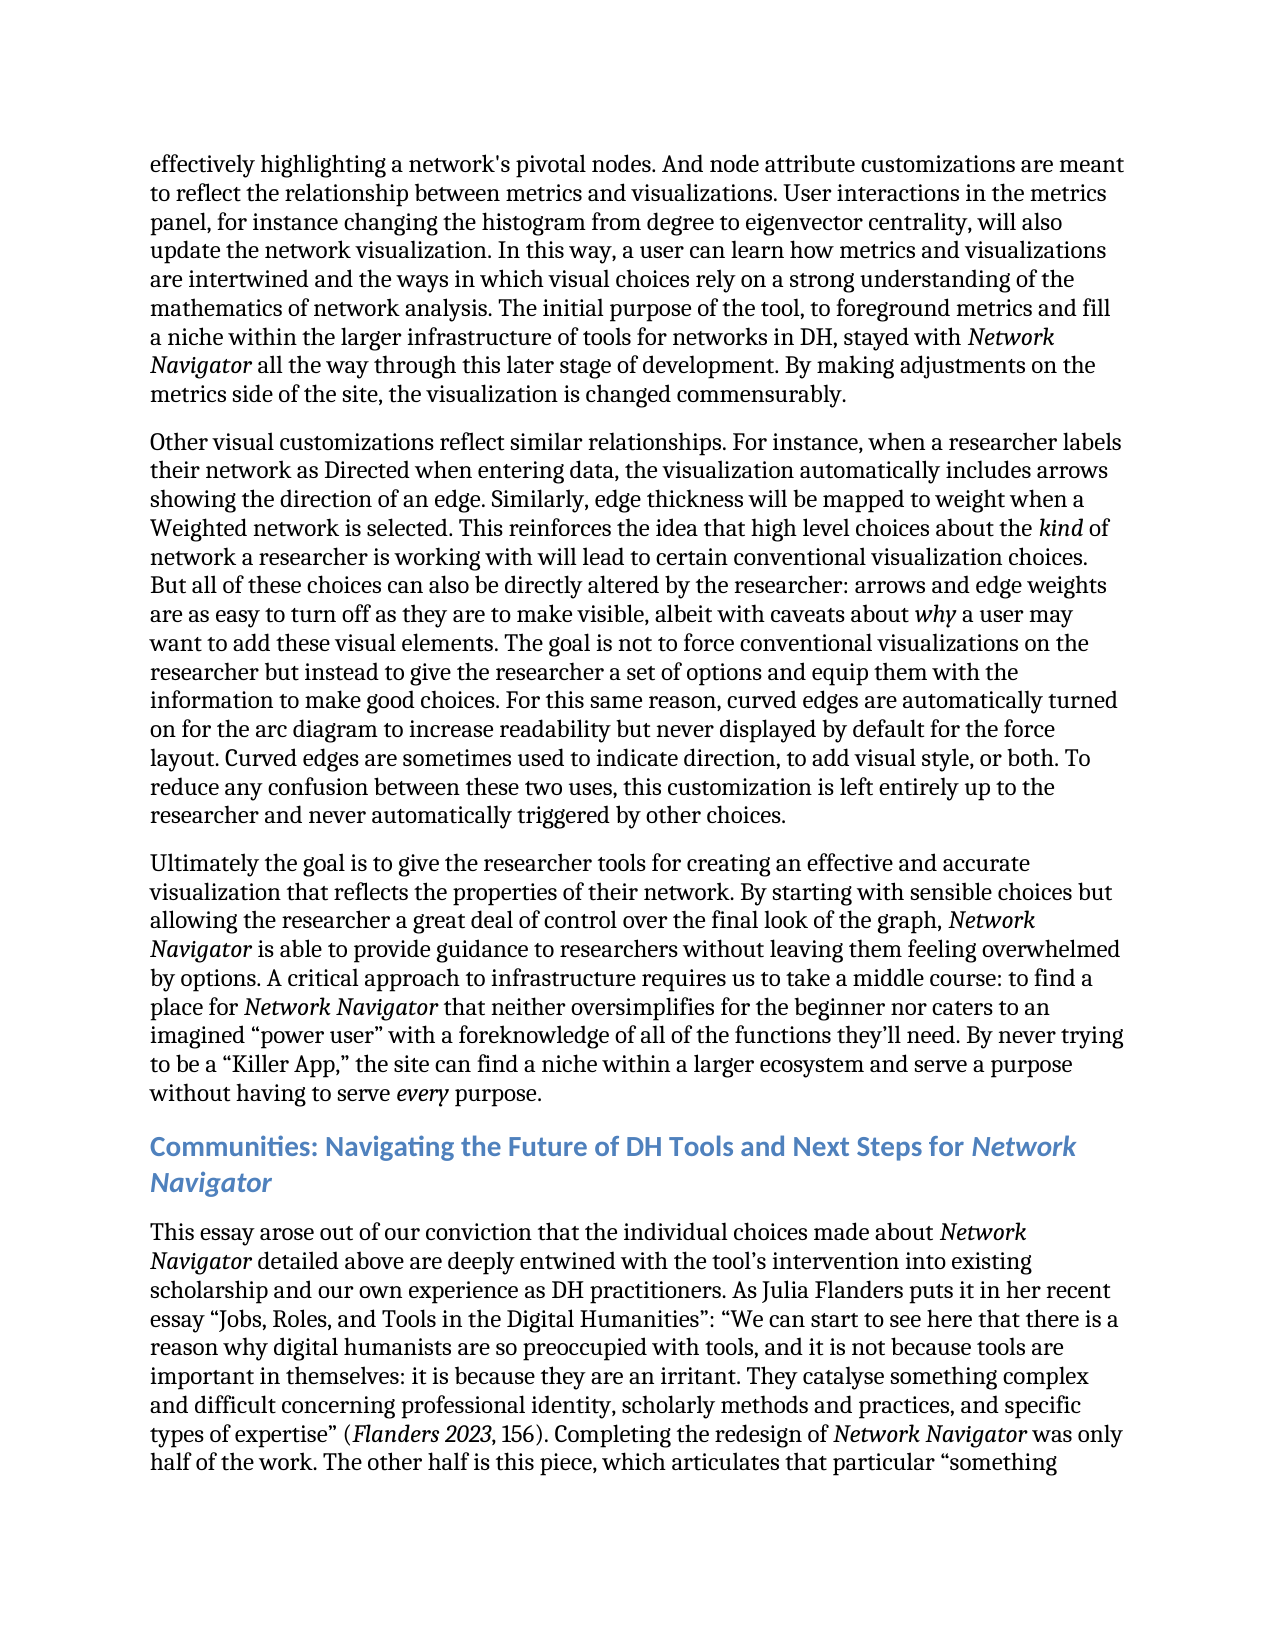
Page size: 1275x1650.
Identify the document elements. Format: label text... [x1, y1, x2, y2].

text Ultimately the goal is to give the researcher tools for creating an effective and accurate visualization that reflects the properties of their network. By starting with sensible choices but allowing the researcher a great deal of control over the final look of the graph, Network Navigator is able to provide guidance to researchers without leaving them feeling overwhelmed by options. A critical approach to infrastructure requires us to take a middle course: to find a place for Network Navigator that neither oversimplifies for the beginner nor caters to an imagined “power user” with a foreknowledge of all of the functions they’ll need. By never trying to be a “Killer App,” the site can find a niche within a larger ecosystem and serve a purpose without having to serve every purpose. [150, 849, 1125, 1107]
subtitle Communities: Navigating the Future of DH Tools and Next Steps for Network Navigator [150, 1128, 1125, 1199]
text Other visual customizations reflect similar relationships. For instance, when a researcher labels their network as Directed when entering data, the visualization automatically includes arrows showing the direction of an edge. Similarly, edge thickness will be mapped to weight when a Weighted network is selected. This reinforces the idea that high level choices about the kind of network a researcher is working with will lead to certain conventional visualization choices. But all of these choices can also be directly altered by the researcher: arrows and edge weights are as easy to turn off as they are to make visible, albeit with caveats about why a user may want to add these visual elements. The goal is not to force conventional visualizations on the researcher but instead to give the researcher a set of options and equip them with the information to make good choices. For this same reason, curved edges are automatically turned on for the arc diagram to increase readability but never displayed by default for the force layout. Curved edges are sometimes used to indicate direction, to add visual style, or both. To reduce any confusion between these two uses, this customization is left entirely up to the researcher and never automatically triggered by other choices. [150, 427, 1125, 830]
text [150, 1218, 1125, 1477]
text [150, 150, 1125, 409]
